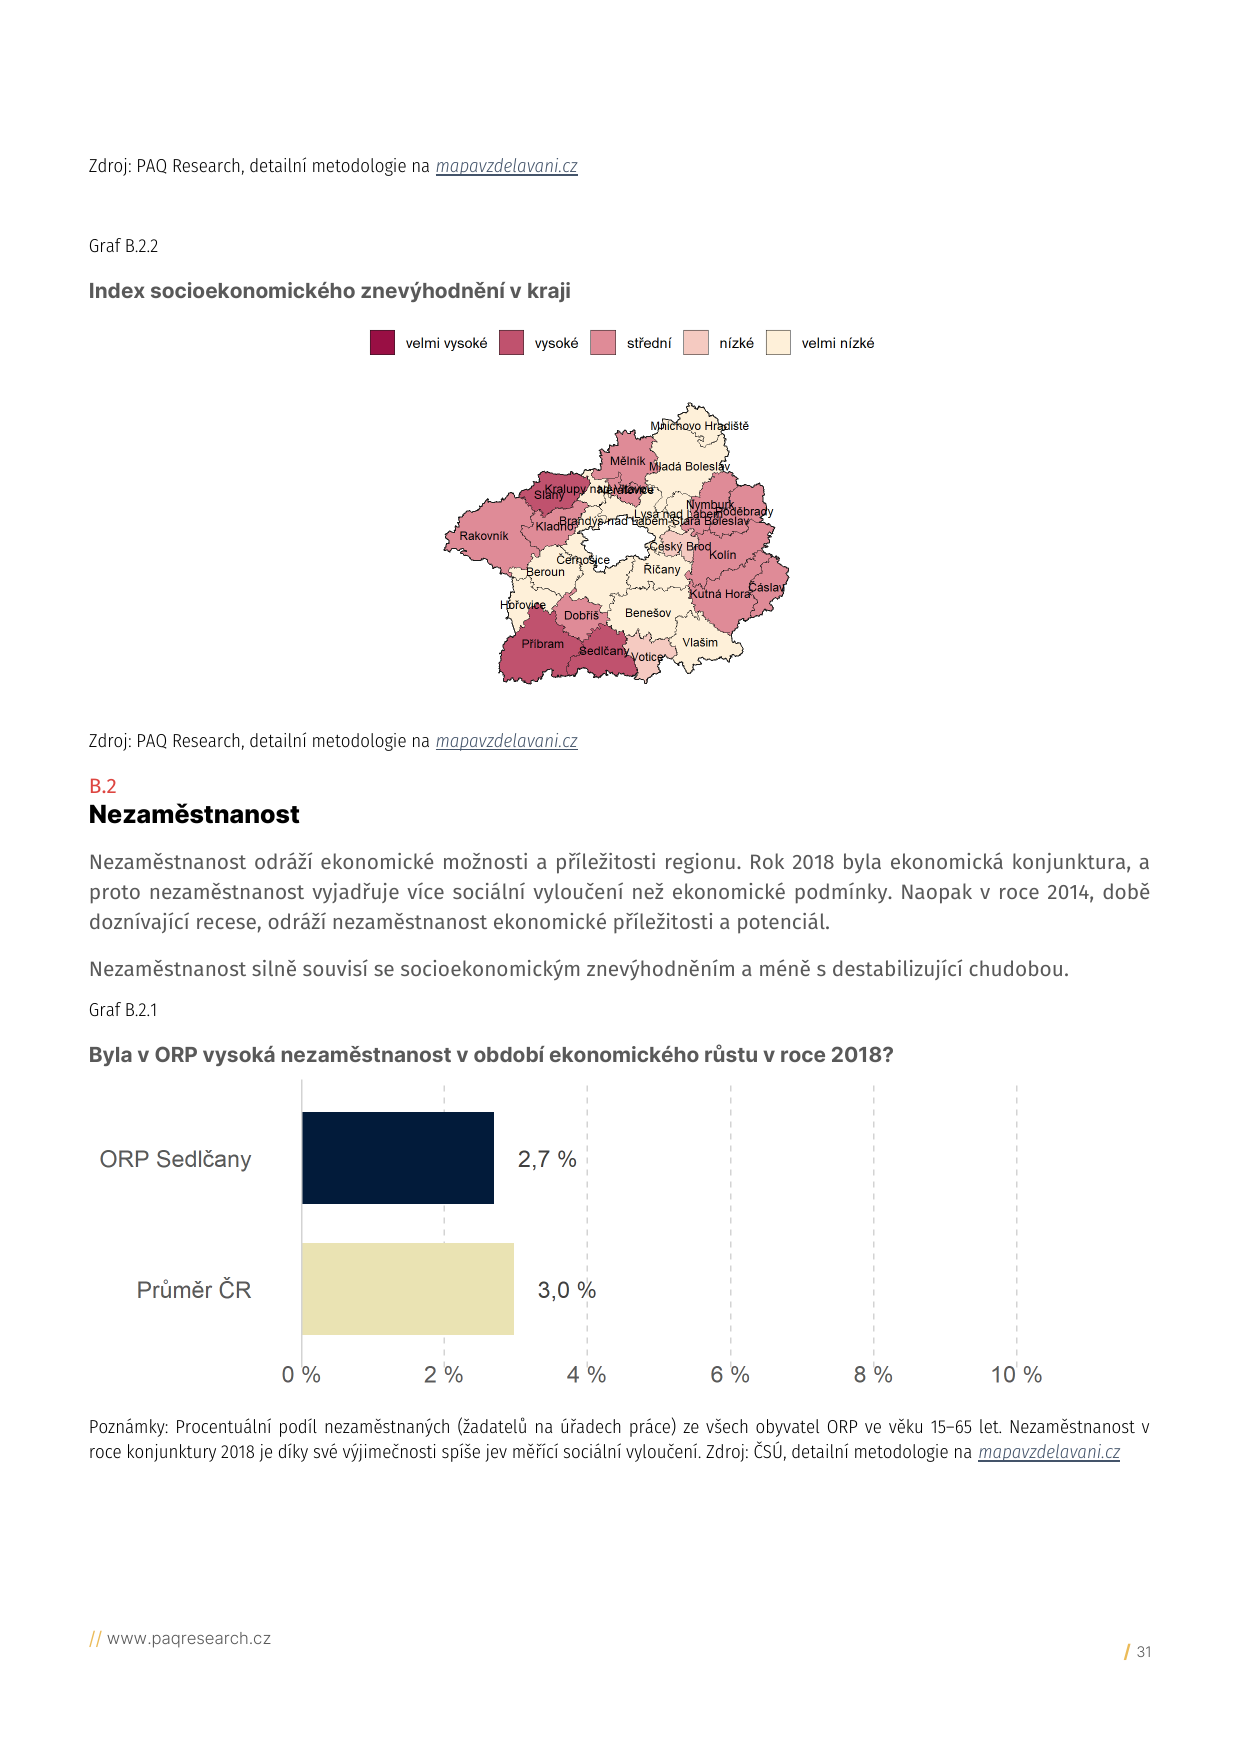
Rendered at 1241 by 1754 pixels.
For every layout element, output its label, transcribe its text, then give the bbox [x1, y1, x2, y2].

picture [88, 303, 1139, 706]
text Zdroj: PAQ Research, detailní metodologie na mapavzdelavani.cz [89, 722, 1152, 752]
subtitle Nezaměstnanost [89, 799, 1152, 829]
text Graf B.2.2 [89, 234, 1152, 257]
text Index socioekonomického znevýhodnění v kraji [89, 273, 1152, 303]
picture [88, 1067, 1139, 1399]
text Byla v ORP vysoká nezaměstnanost v období ekonomického růstu v roce 2018? [89, 1037, 1152, 1067]
text Nezaměstnanost silně souvisí se socioekonomickým znevýhodněním a méně s destabilizující chudobou. [89, 952, 1152, 982]
text Graf B.2.1 [89, 999, 1152, 1021]
text Poznámky: Procentuální podíl nezaměstnaných (žadatelů na úřadech práce) ze všech obyvatel ORP ve věku 15–65 let. Nezaměstnanost v roce konjunktury 2018 je díky své výjimečnosti spíše jev měřící sociální vyloučení. Zdroj: ČSÚ, detailní metodologie na mapavzdelavani.cz [89, 1416, 1152, 1464]
text B.2 [89, 769, 1152, 799]
text Nezaměstnanost odráží ekonomické možnosti a příležitosti regionu. Rok 2018 byla ekonomická konjunktura, a proto nezaměstnanost vyjadřuje více sociální vyloučení než ekonomické podmínky. Naopak v roce 2014, době doznívající recese, odráží nezaměstnanost ekonomické příležitosti a potenciál. [89, 845, 1152, 935]
text Zdroj: PAQ Research, detailní metodologie na mapavzdelavani.cz [89, 148, 1152, 178]
